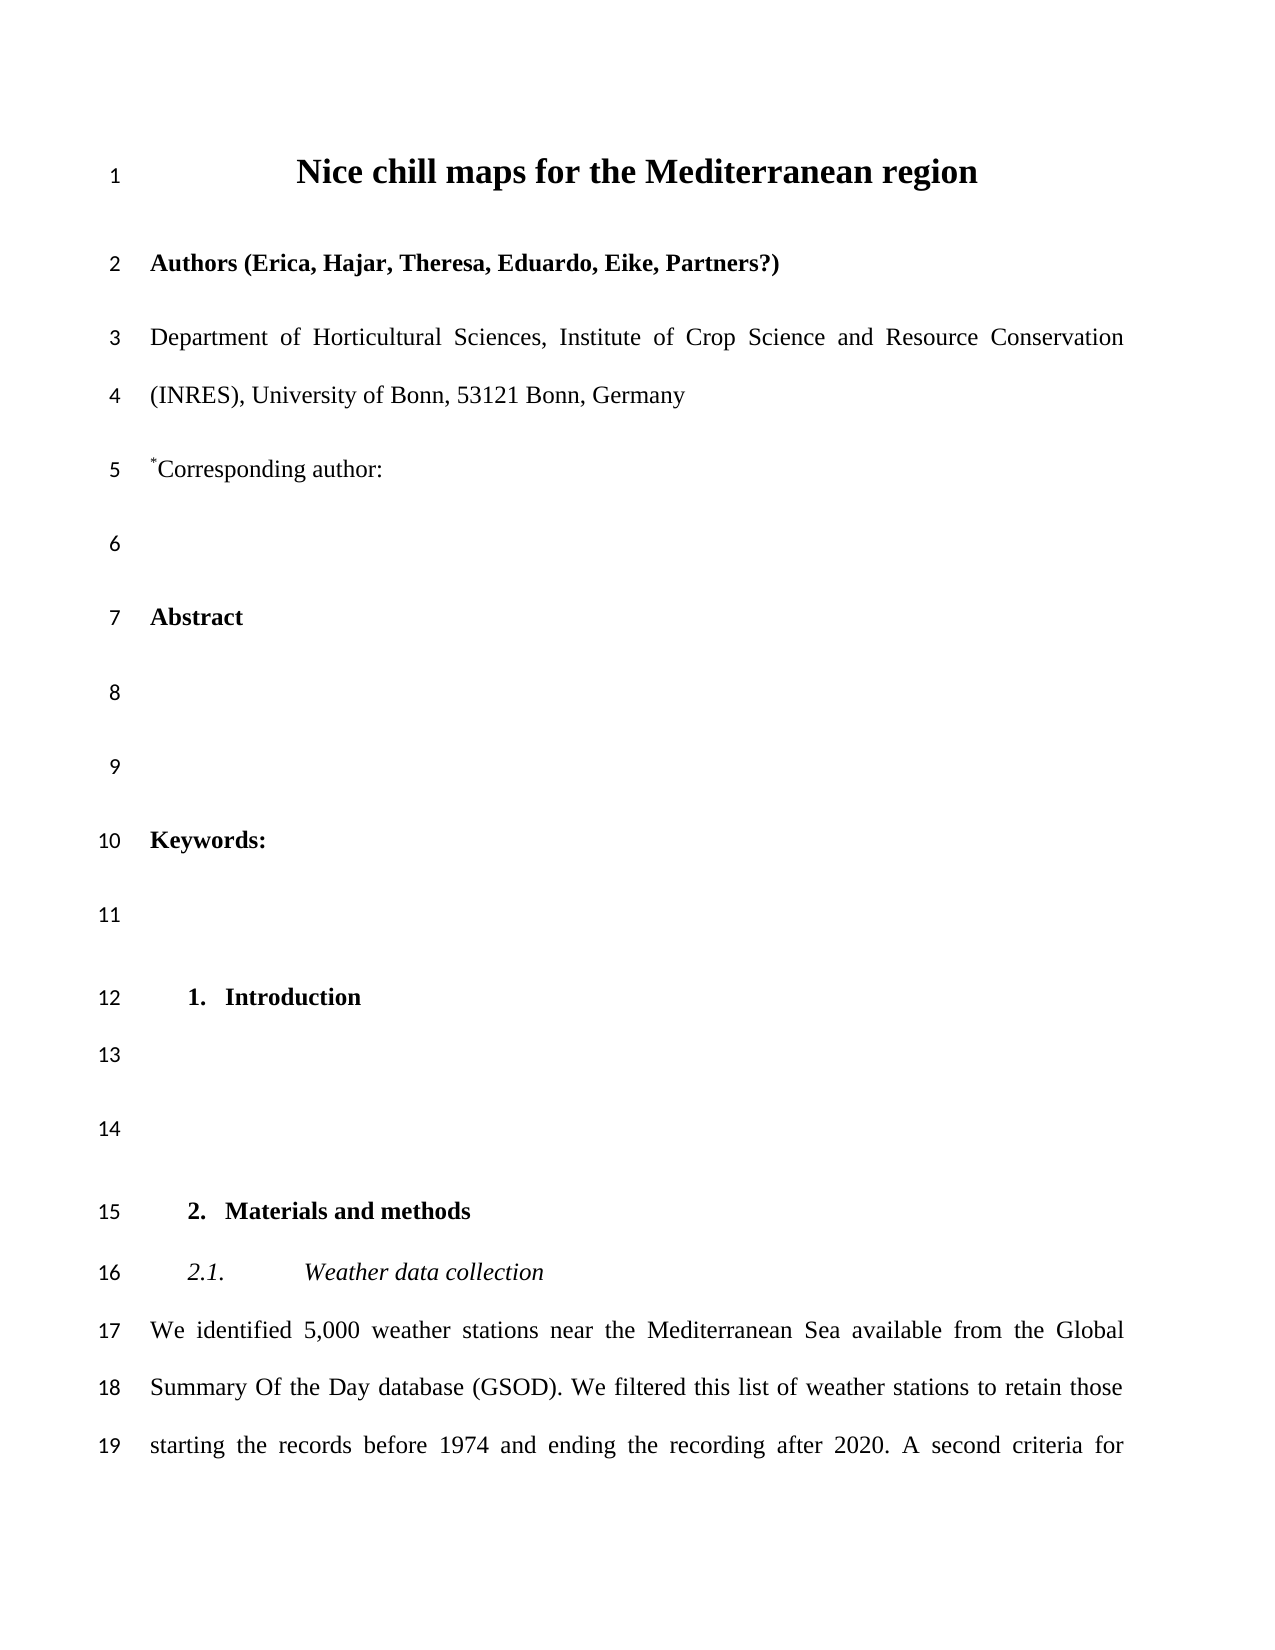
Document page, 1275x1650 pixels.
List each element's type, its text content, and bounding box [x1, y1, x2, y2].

subtitle Materials and methods [187, 1196, 1125, 1224]
text Abstract [150, 602, 1125, 631]
text Authors (Erica, Hajar, Theresa, Eduardo, Eike, Partners?) [150, 248, 1125, 277]
text *Corresponding author: [150, 454, 1125, 483]
subtitle Weather data collection [187, 1257, 1125, 1286]
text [150, 1315, 1125, 1459]
title Nice chill maps for the Mediterranean region [150, 150, 1125, 191]
text Keywords: [150, 825, 1125, 854]
text Department of Horticultural Sciences, Institute of Crop Science and Resource Conservation (INRES), University of Bonn, 53121 Bonn, Germany [150, 322, 1125, 409]
subtitle Introduction [187, 982, 1125, 1010]
